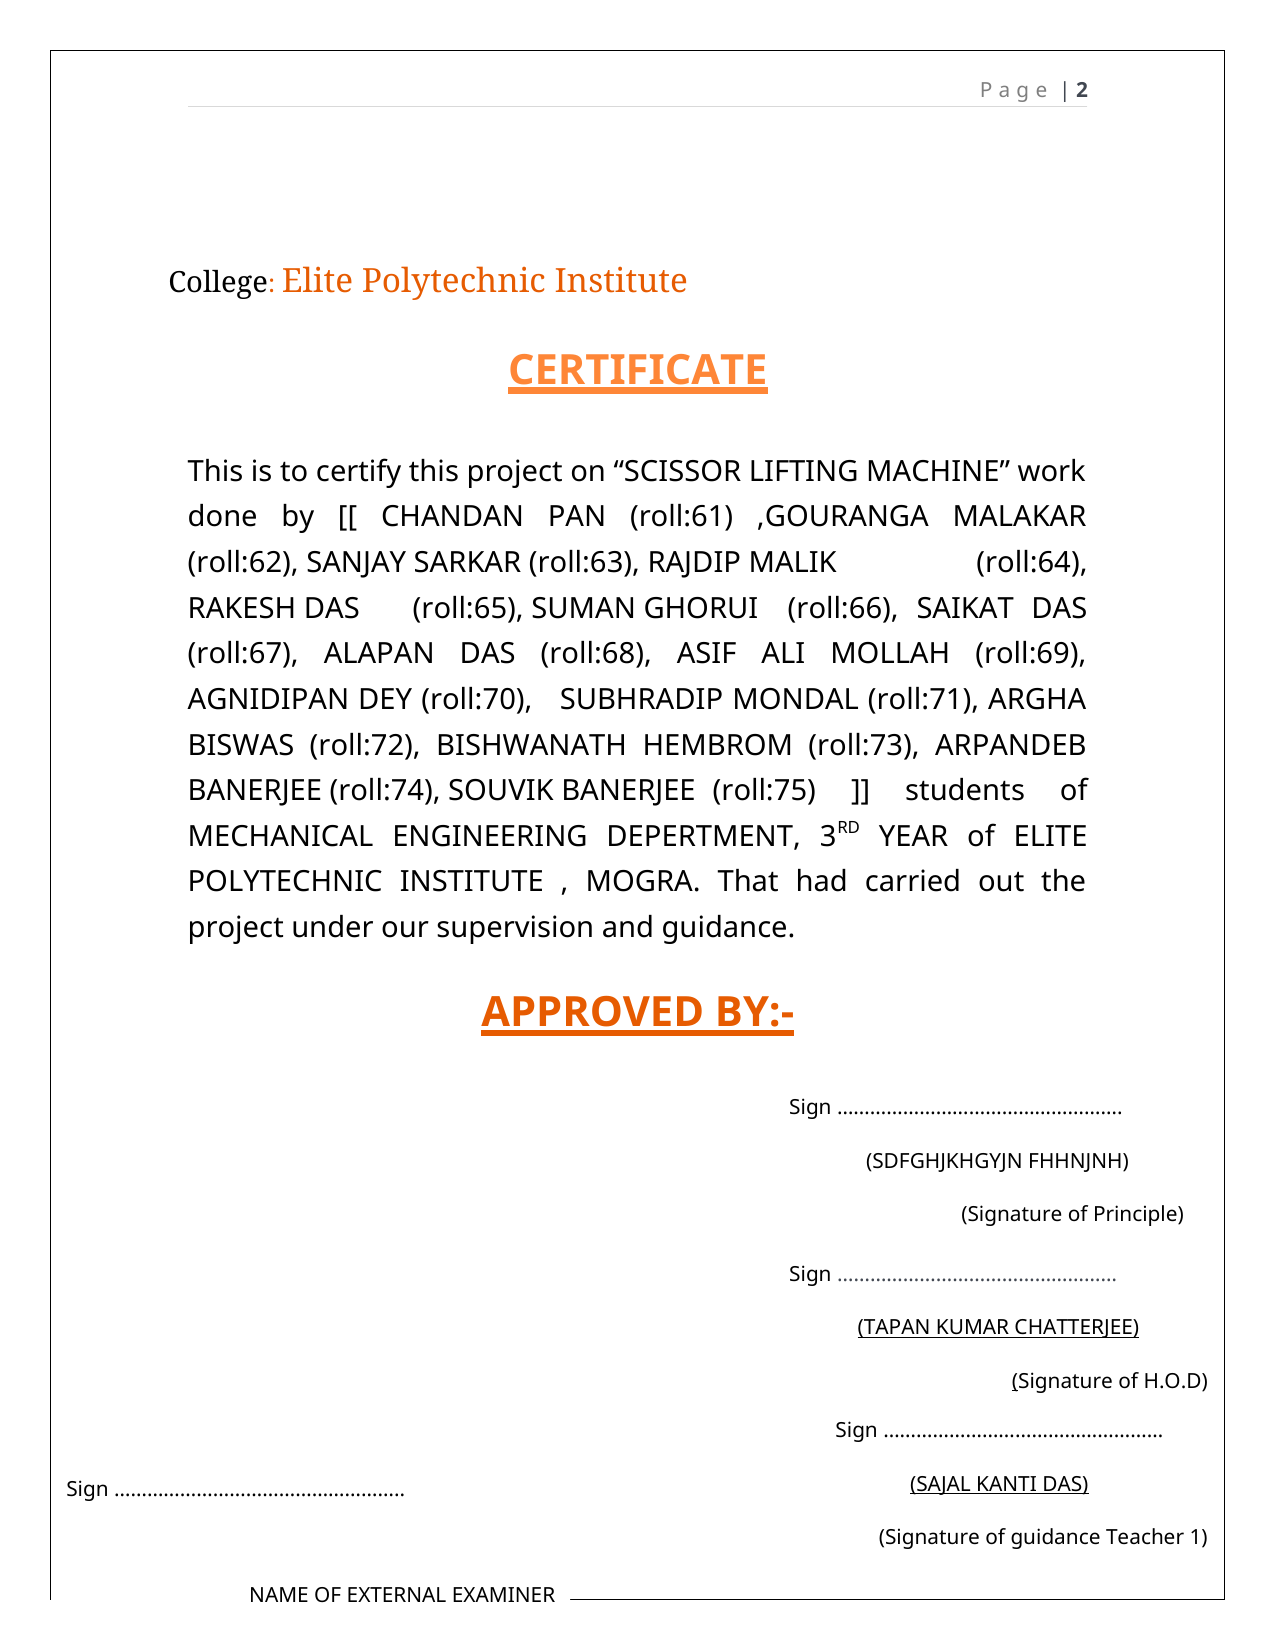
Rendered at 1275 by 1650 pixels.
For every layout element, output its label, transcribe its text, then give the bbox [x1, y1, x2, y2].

text This is to certify this project on “SCISSOR LIFTING MACHINE” work done by [[ CHANDAN PAN (roll:61) ,GOURANGA MALAKAR (roll:62), SANJAY SARKAR (roll:63), RAJDIP MALIK (roll:64), RAKESH DAS (roll:65), SUMAN GHORUI (roll:66), SAIKAT DAS (roll:67), ALAPAN DAS (roll:68), ASIF ALI MOLLAH (roll:69), AGNIDIPAN DEY (roll:70), SUBHRADIP MONDAL (roll:71), ARGHA BISWAS (roll:72), BISHWANATH HEMBROM (roll:73), ARPANDEB BANERJEE (roll:74), SOUVIK BANERJEE (roll:75) ]] students of MECHANICAL ENGINEERING DEPERTMENT, 3RD YEAR of ELITE POLYTECHNIC INSTITUTE , MOGRA. That had carried out the project under our supervision and guidance. [187, 450, 1087, 946]
